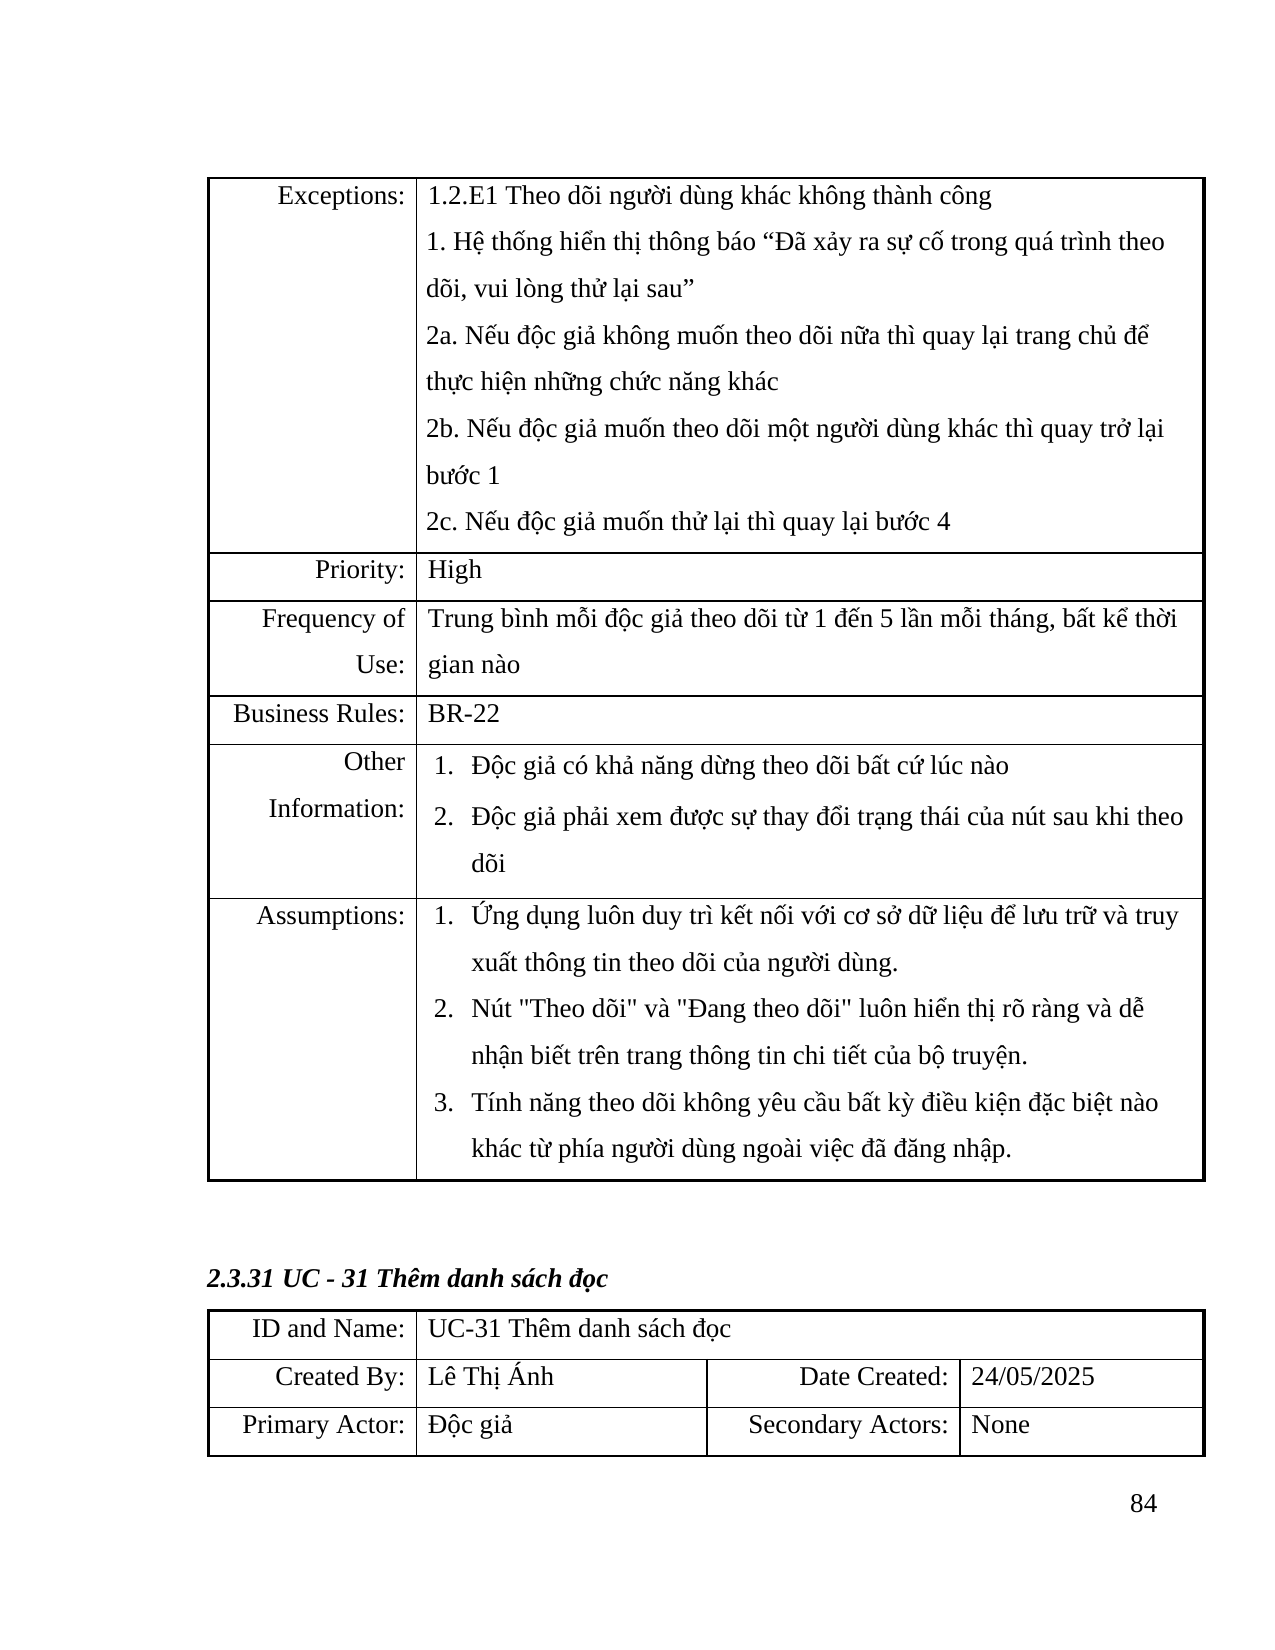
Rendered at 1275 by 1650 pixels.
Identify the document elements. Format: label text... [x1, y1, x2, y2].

subtitle UC - 31 Thêm danh sách đọc [207, 1262, 1157, 1293]
table_header ID and Name: [210, 1312, 416, 1359]
table_cell Lê Thị Ánh [417, 1360, 706, 1407]
table_cell High [417, 554, 1202, 600]
table_cell Other Information: [210, 745, 416, 897]
table_cell Frequency of Use: [210, 602, 416, 695]
table_cell BR-22 [417, 697, 1202, 743]
table_cell Primary Actor: [210, 1408, 416, 1455]
table_cell None [961, 1408, 1202, 1455]
table_cell Exceptions: [210, 179, 416, 552]
table_cell Assumptions: [210, 899, 416, 1179]
table_header UC-31 Thêm danh sách đọc [417, 1312, 1202, 1359]
table_cell Độc giả có khả năng dừng theo dõi bất cứ lúc nào Độc giả phải xem được sự thay đổi trạng thái của nút sau khi theo dõi [417, 745, 1202, 897]
table_cell Priority: [210, 554, 416, 600]
table_cell Created By: [210, 1360, 416, 1407]
table_cell Ứng dụng luôn duy trì kết nối với cơ sở dữ liệu để lưu trữ và truy xuất thông tin theo dõi của người dùng. Nút "Theo dõi" và "Đang theo dõi" luôn hiển thị rõ ràng và dễ nhận biết trên trang thông tin chi tiết của bộ truyện. Tính năng theo dõi không yêu cầu bất kỳ điều kiện đặc biệt nào khác từ phía người dùng ngoài việc đã đăng nhập. [417, 899, 1202, 1179]
table_cell Trung bình mỗi độc giả theo dõi từ 1 đến 5 lần mỗi tháng, bất kể thời gian nào [417, 602, 1202, 695]
table_cell Business Rules: [210, 697, 416, 743]
table_cell 1.2.E1 Theo dõi người dùng khác không thành công 1. Hệ thống hiển thị thông báo “Đã xảy ra sự cố trong quá trình theo dõi, vui lòng thử lại sau” 2a. Nếu độc giả không muốn theo dõi nữa thì quay lại trang chủ để thực hiện những chức năng khác 2b. Nếu độc giả muốn theo dõi một người dùng khác thì quay trở lại bước 1 2c. Nếu độc giả muốn thử lại thì quay lại bước 4 [417, 179, 1202, 552]
table_cell Date Created: [708, 1360, 959, 1407]
table_cell Secondary Actors: [708, 1408, 959, 1455]
table_cell Độc giả [417, 1408, 706, 1455]
table_cell 24/05/2025 [961, 1360, 1202, 1407]
